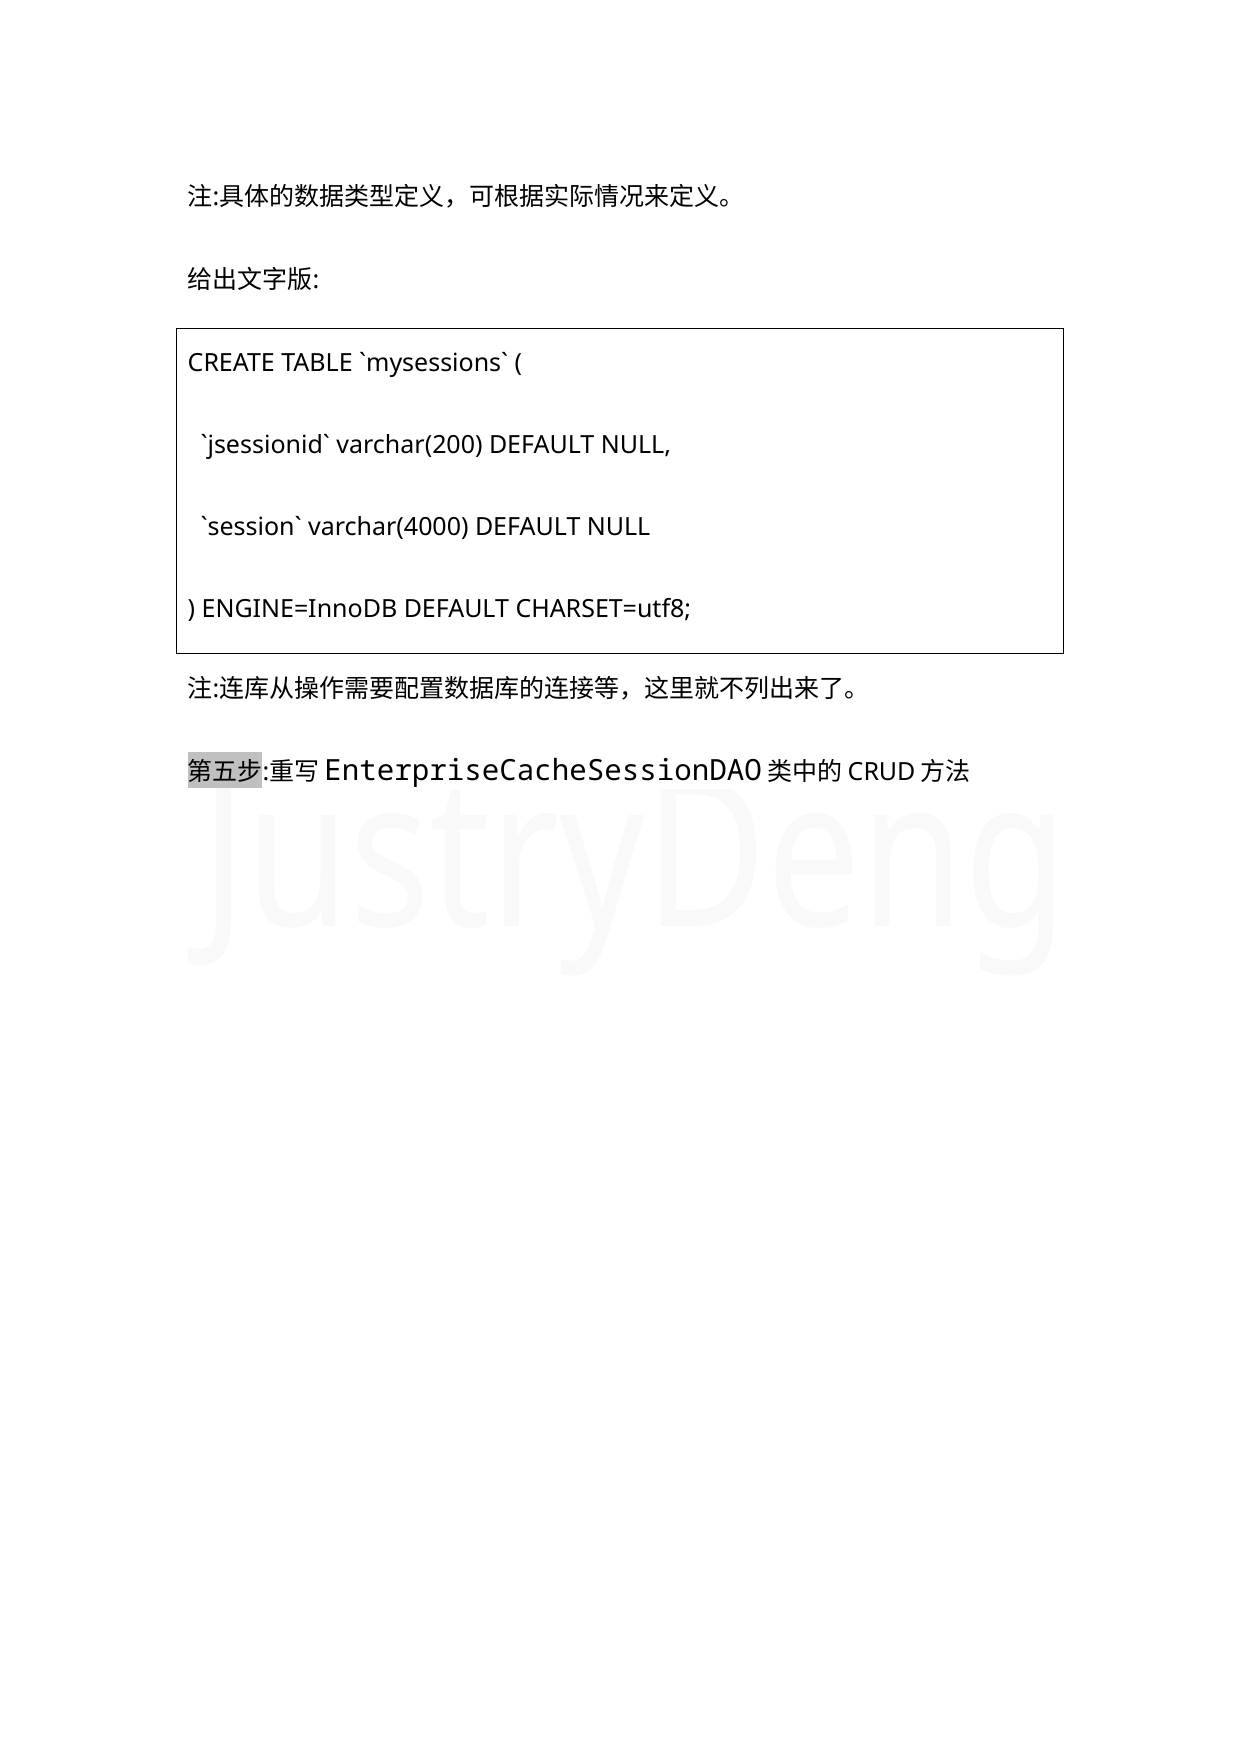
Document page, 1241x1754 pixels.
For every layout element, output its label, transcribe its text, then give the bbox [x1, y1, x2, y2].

list 第五步:重写EnterpriseCacheSessionDAO类中的CRUD方法 [187, 737, 1053, 802]
list 注:连库从操作需要配置数据库的连接等，这里就不列出来了。 [187, 654, 1053, 719]
list 给出文字版: [187, 245, 1053, 310]
table_header CREATE TABLE `mysessions` ( `jsessionid` varchar(200) DEFAULT NULL, `session` varchar(4000) DEFAULT NULL ) ENGINE=InnoDB DEFAULT CHARSET=utf8; [177, 329, 1063, 653]
list 注:具体的数据类型定义，可根据实际情况来定义。 [187, 162, 1053, 227]
